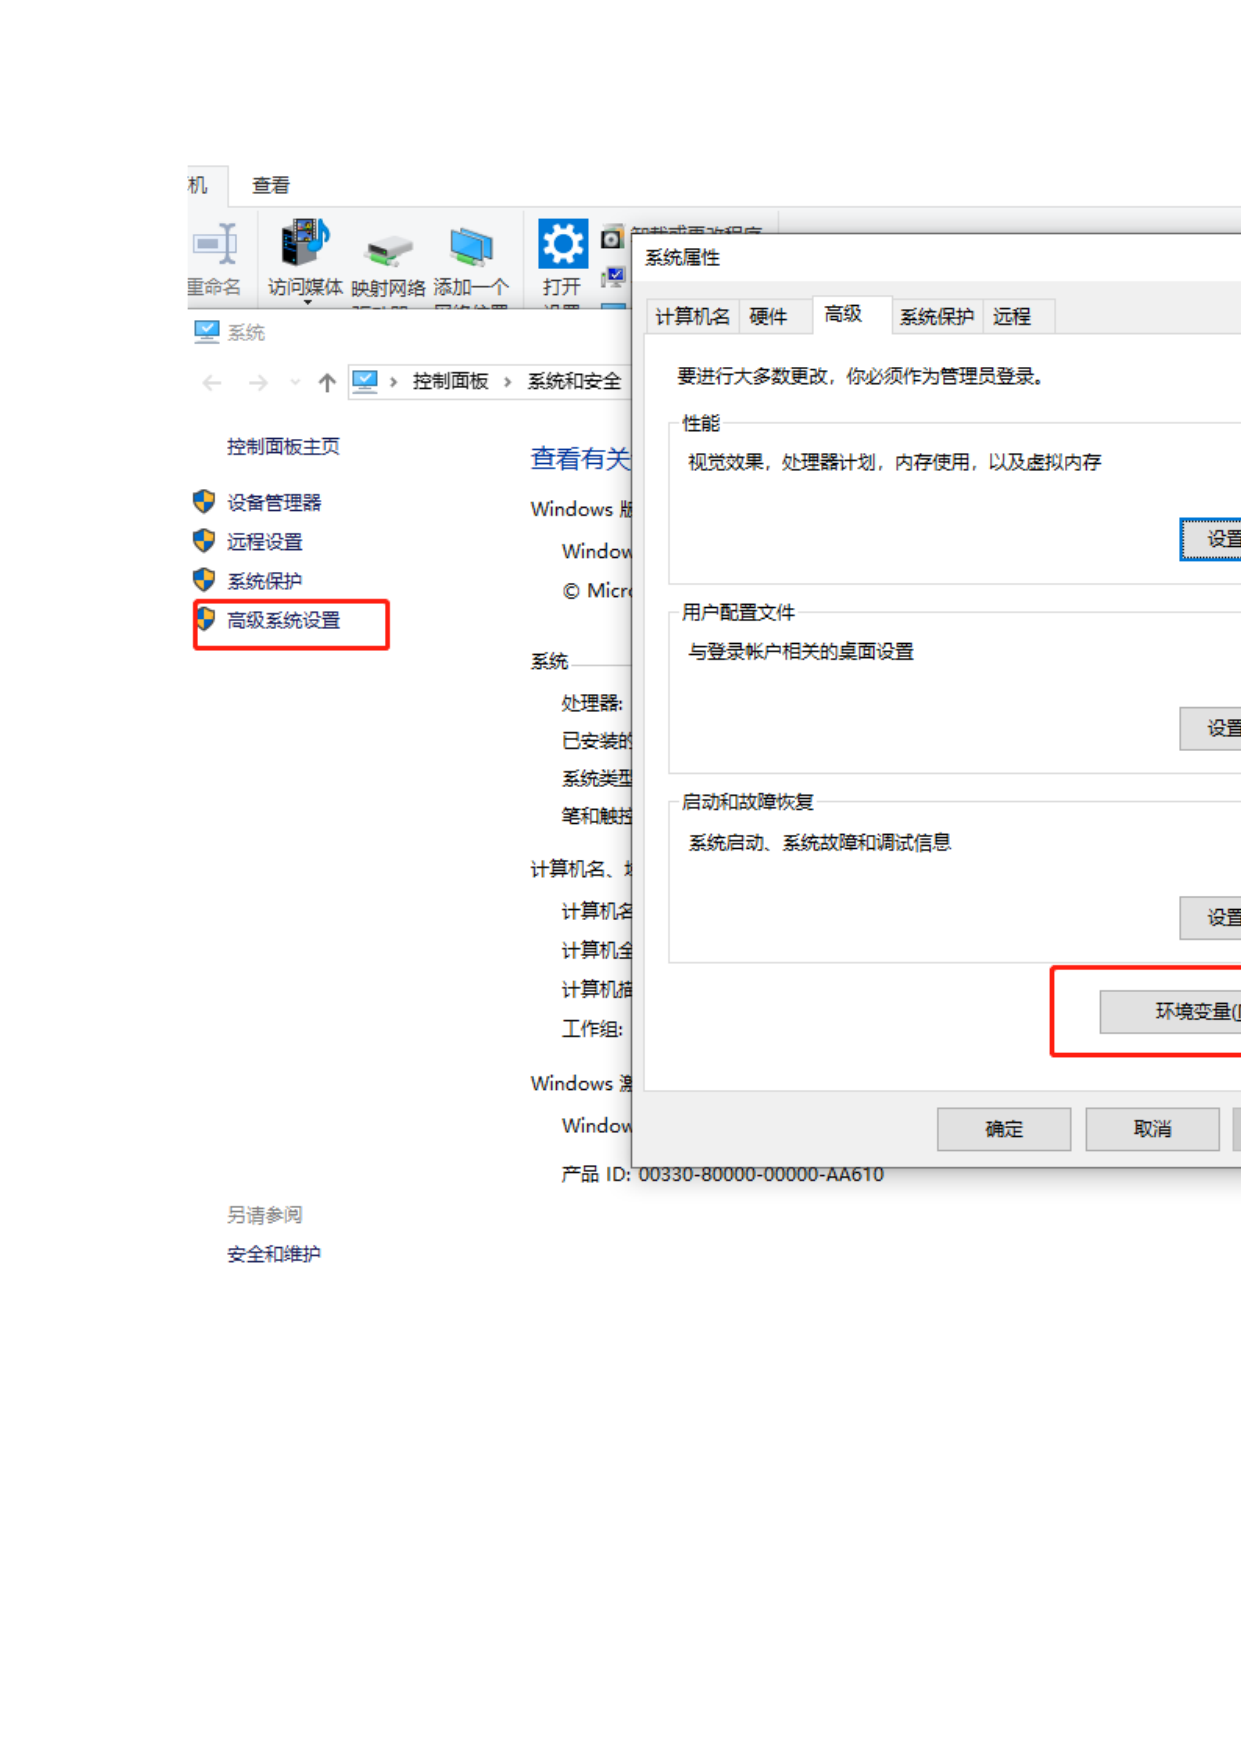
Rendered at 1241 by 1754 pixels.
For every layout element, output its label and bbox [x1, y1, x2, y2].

picture [187, 162, 1241, 1294]
